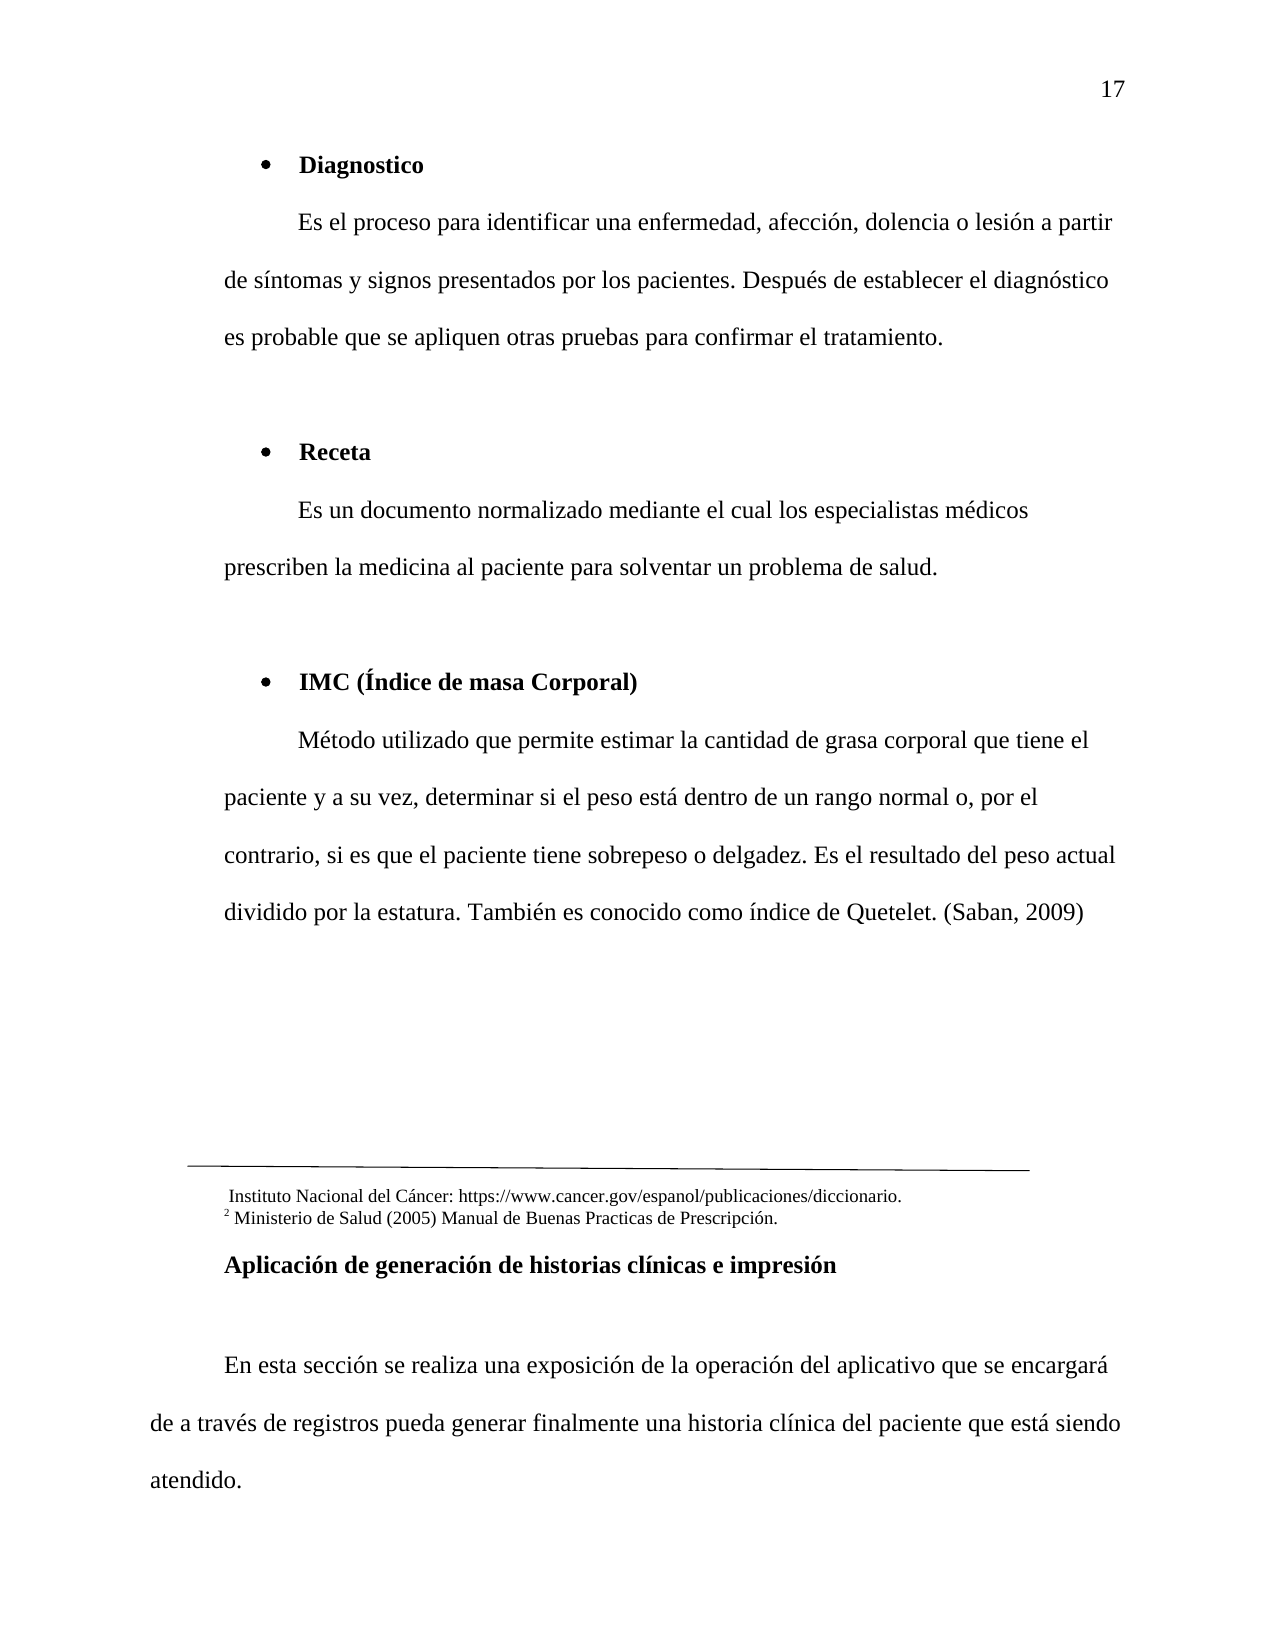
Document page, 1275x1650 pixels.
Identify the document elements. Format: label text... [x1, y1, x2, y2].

text En esta sección se realiza una exposición de la operación del aplicativo que se encargará de a través de registros pueda generar finalmente una historia clínica del paciente que está siendo atendido. [150, 1350, 1125, 1494]
text Instituto Nacional del Cáncer: https://www.cancer.gov/espanol/publicaciones/diccionario. [150, 1185, 1125, 1207]
list IMC (Índice de masa Corporal) [261, 667, 1125, 696]
list Receta [261, 437, 1125, 466]
text Es el proceso para identificar una enfermedad, afección, dolencia o lesión a partir de síntomas y signos presentados por los pacientes. Después de establecer el diagnóstico es probable que se apliquen otras pruebas para confirmar el tratamiento. [224, 207, 1125, 351]
list Diagnostico [261, 150, 1125, 179]
text Es un documento normalizado mediante el cual los especialistas médicos prescriben la medicina al paciente para solventar un problema de salud. [224, 495, 1125, 581]
text Aplicación de generación de historias clínicas e impresión [150, 1250, 1125, 1278]
text Método utilizado que permite estimar la cantidad de grasa corporal que tiene el paciente y a su vez, determinar si el peso está dentro de un rango normal o, por el contrario, si es que el paciente tiene sobrepeso o delgadez. Es el resultado del peso actual dividido por la estatura. También es conocido como índice de Quetelet. (Saban, 2009) [224, 725, 1125, 984]
text 2 Ministerio de Salud (2005) Manual de Buenas Practicas de Prescripción. [224, 1207, 1125, 1228]
